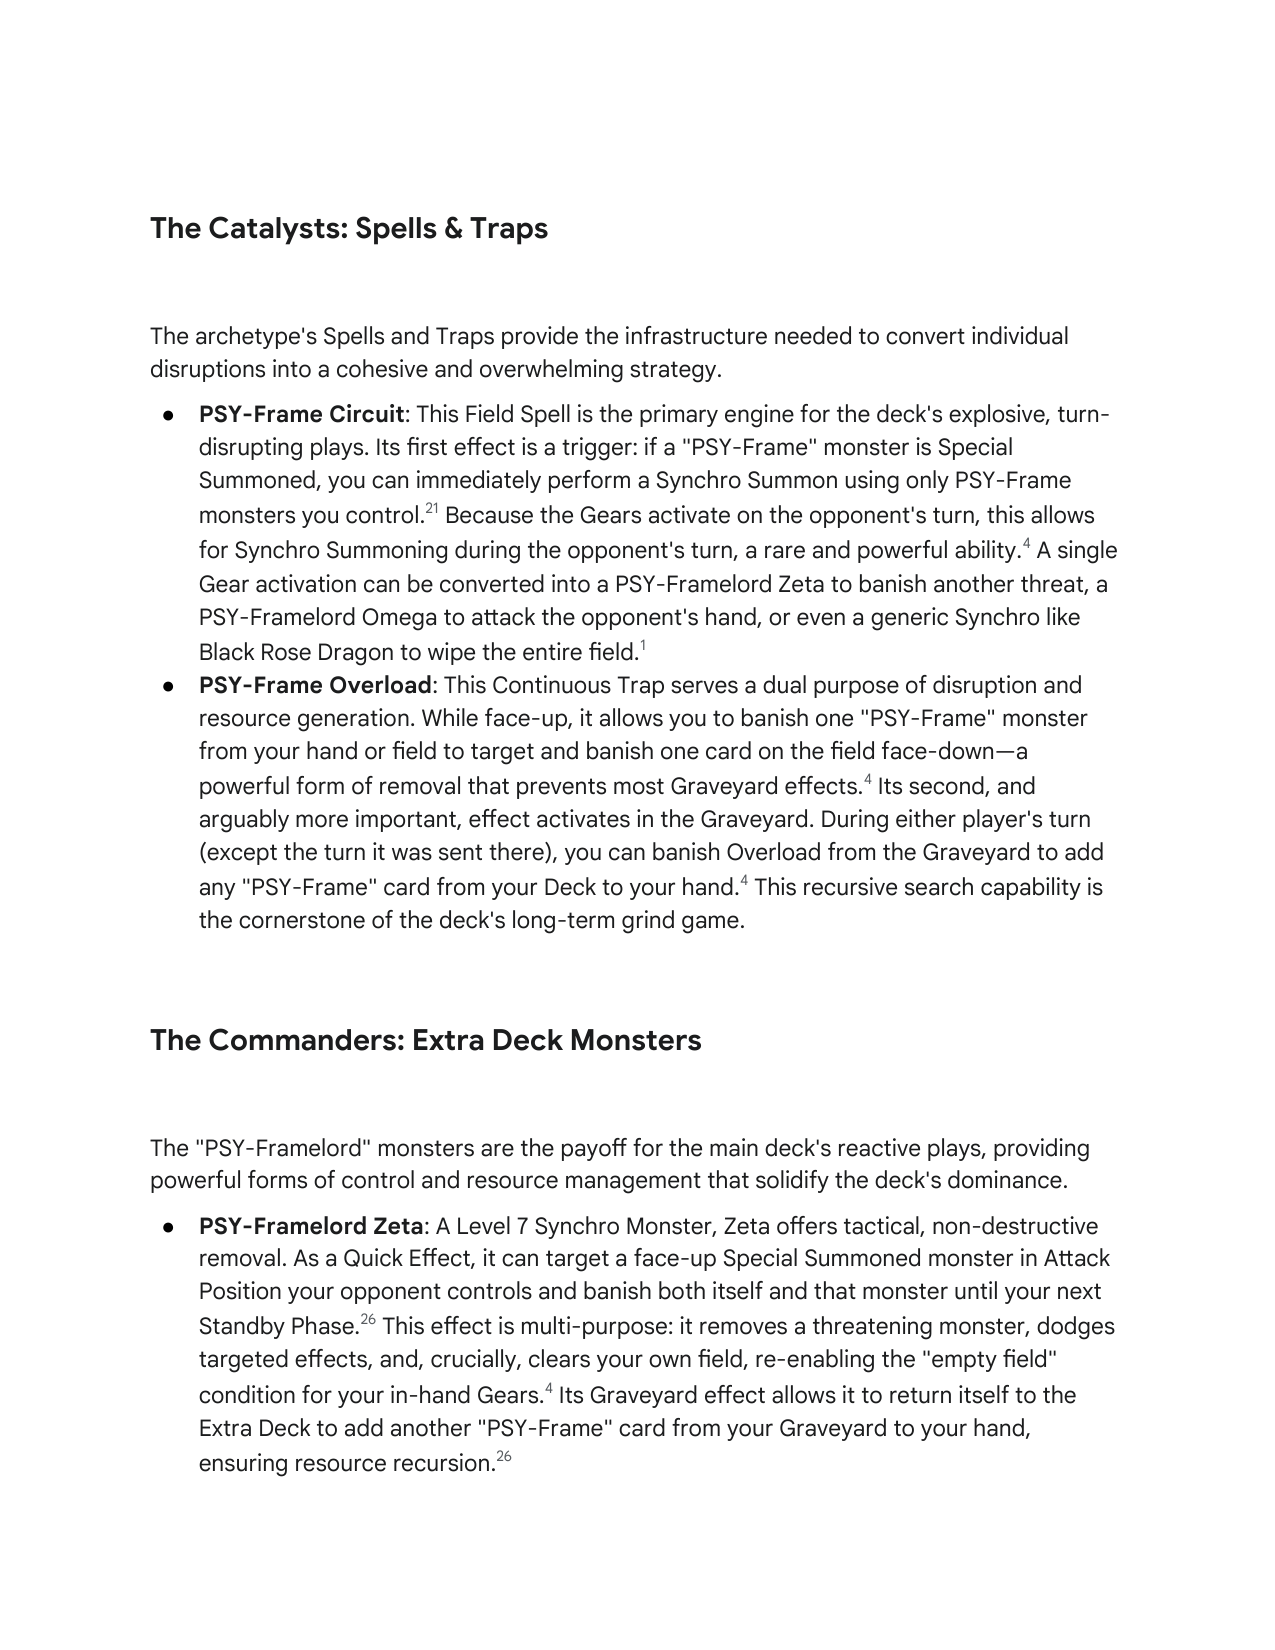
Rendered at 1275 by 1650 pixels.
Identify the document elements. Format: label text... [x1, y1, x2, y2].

subtitle The Catalysts: Spells & Traps [150, 211, 1125, 247]
list PSY-Frame Circuit: This Field Spell is the primary engine for the deck's explosive, turn-disrupting plays. Its first effect is a trigger: if a "PSY-Frame" monster is Special Summoned, you can immediately perform a Synchro Summon using only PSY-Frame monsters you control.21 Because the Gears activate on the opponent's turn, this allows for Synchro Summoning during the opponent's turn, a rare and powerful ability.4 A single Gear activation can be converted into a PSY-Framelord Zeta to banish another threat, a PSY-Framelord Omega to attack the opponent's hand, or even a generic Synchro like Black Rose Dragon to wipe the entire field.1 [161, 401, 1125, 667]
list PSY-Frame Overload: This Continuous Trap serves a dual purpose of disruption and resource generation. While face-up, it allows you to banish one "PSY-Frame" monster from your hand or field to target and banish one card on the field face-down—a powerful form of removal that prevents most Graveyard effects.4 Its second, and arguably more important, effect activates in the Graveyard. During either player's turn (except the turn it was sent there), you can banish Overload from the Graveyard to add any "PSY-Frame" card from your Deck to your hand.4 This recursive search capability is the cornerstone of the deck's long-term grind game. [161, 672, 1125, 935]
text The archetype's Spells and Traps provide the infrastructure needed to convert individual disruptions into a cohesive and overwhelming strategy. [150, 323, 1125, 384]
text The "PSY-Framelord" monsters are the payoff for the main deck's reactive plays, providing powerful forms of control and resource management that solidify the deck's dominance. [150, 1134, 1125, 1195]
list PSY-Framelord Zeta: A Level 7 Synchro Monster, Zeta offers tactical, non-destructive removal. As a Quick Effect, it can target a face-up Special Summoned monster in Attack Position your opponent controls and banish both itself and that monster until your next Standby Phase.26 This effect is multi-purpose: it removes a threatening monster, dodges targeted effects, and, crucially, clears your own field, re-enabling the "empty field" condition for your in-hand Gears.4 Its Graveyard effect allows it to return itself to the Extra Deck to add another "PSY-Frame" card from your Graveyard to your hand, ensuring resource recursion.26 [161, 1212, 1125, 1479]
subtitle The Commanders: Extra Deck Monsters [150, 1022, 1125, 1059]
